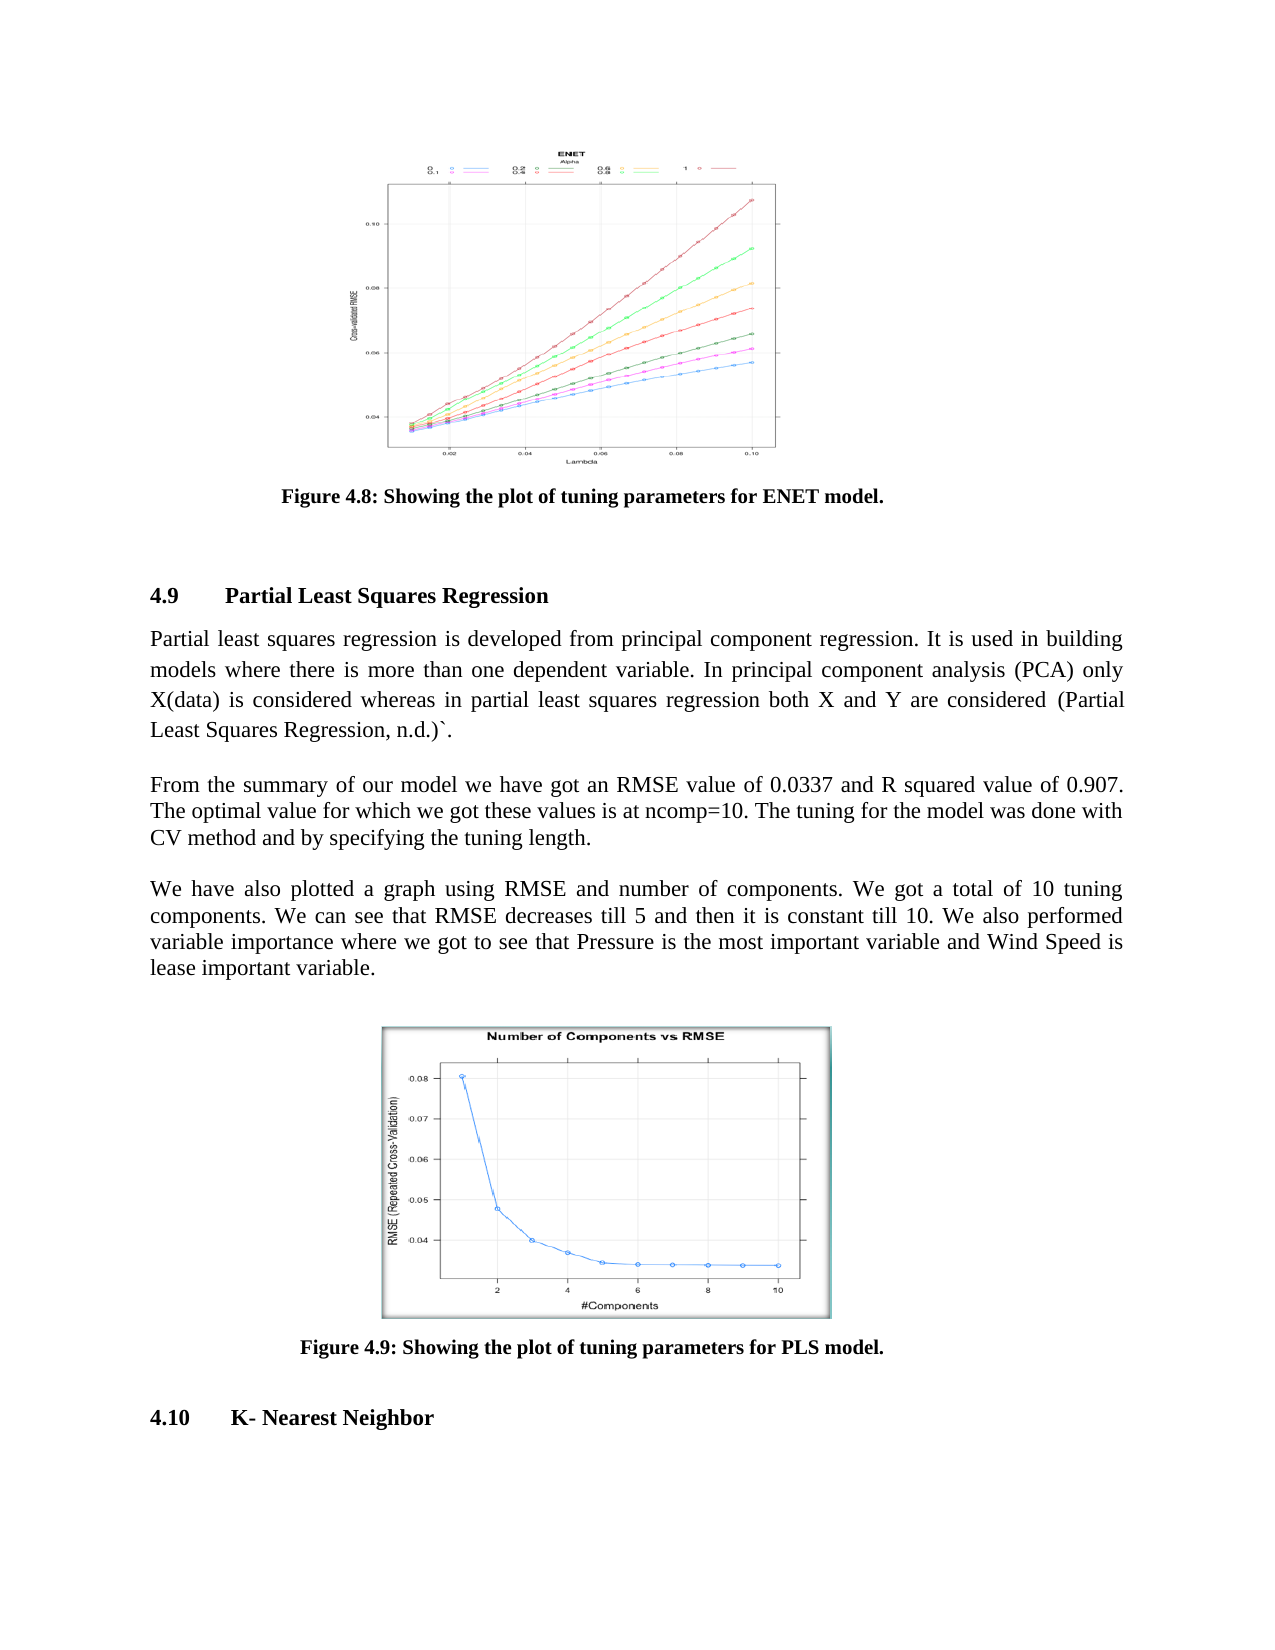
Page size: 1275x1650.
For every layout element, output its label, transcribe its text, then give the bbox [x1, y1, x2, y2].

text Partial least squares regression is developed from principal component regression. It is used in building models where there is more than one dependent variable. In principal component analysis (PCA) only X(data) is considered whereas in partial least squares regression both X and Y are considered`. [150, 625, 1125, 742]
text We have also plotted a graph using RMSE and number of components. We got a total of 10 tuning components. We can see that RMSE decreases till 5 and then it is constant till 10. We also performed variable importance where we got to see that Pressure is the most important variable and Wind Speed is lease important variable. [150, 875, 1125, 981]
text From the summary of our model we have got an RMSE value of 0.0337 and R squared value of 0.907. The optimal value for which we got these values is at ncomp=10. The tuning for the model was done with CV method and by specifying the tuning length. [150, 771, 1125, 850]
picture [346, 150, 798, 468]
text 4.9 Partial Least Squares Regression [150, 582, 1125, 609]
text Figure 4.9: Showing the plot of tuning parameters for PLS model. [225, 1335, 1125, 1359]
text 4.10 K- Nearest Neighbor [150, 1404, 1125, 1431]
picture [381, 1026, 832, 1319]
text Figure 4.8: Showing the plot of tuning parameters for ENET model. [150, 484, 1125, 508]
